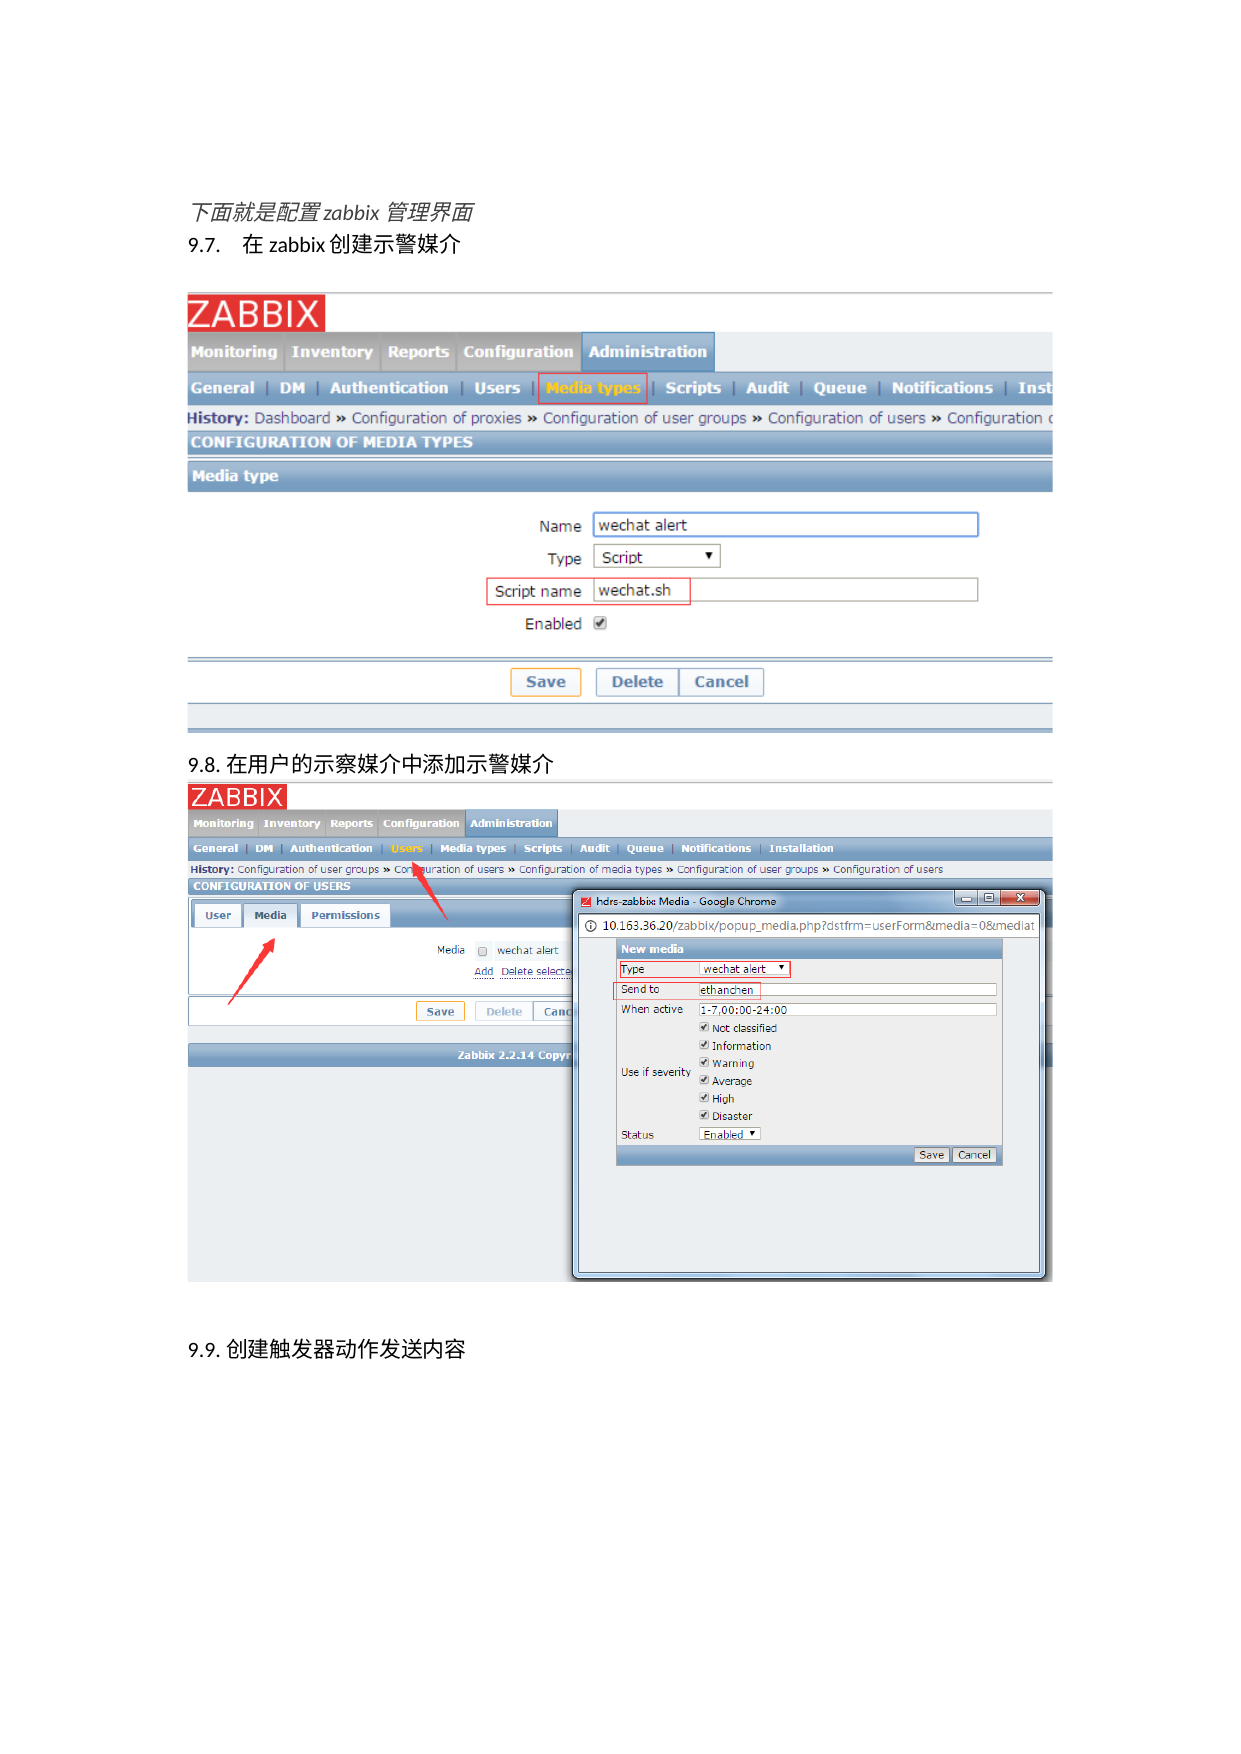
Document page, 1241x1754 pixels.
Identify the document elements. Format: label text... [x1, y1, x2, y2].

text 下面就是配置zabbix 管理界面 [187, 194, 1053, 227]
text 9.7. 在zabbix创建示警媒介 [187, 227, 1053, 259]
text 9.9. 创建触发器动作发送内容 [187, 1332, 1053, 1364]
text 9.8. 在用户的示察媒介中添加示警媒介 [187, 747, 1053, 779]
picture [187, 292, 1053, 733]
picture [187, 779, 1053, 1282]
